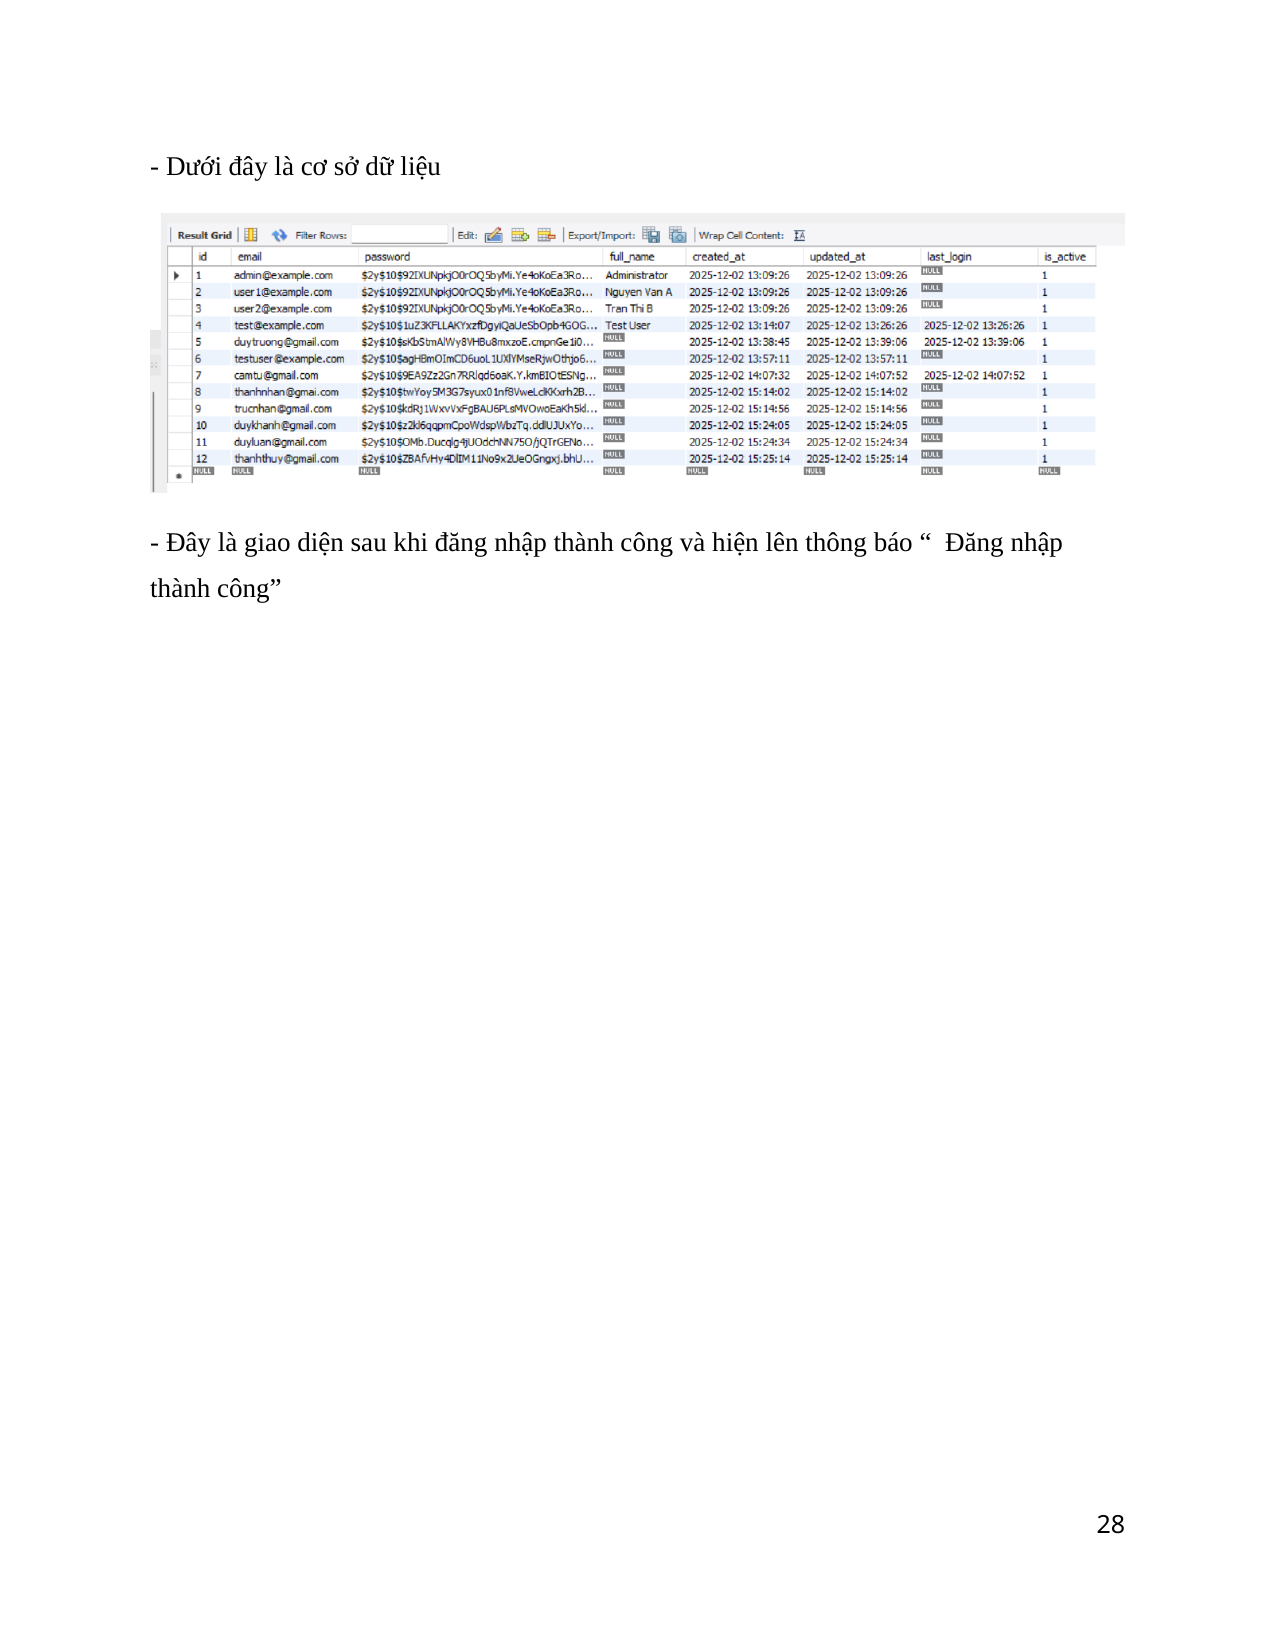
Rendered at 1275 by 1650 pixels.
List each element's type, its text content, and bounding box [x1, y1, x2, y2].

text - Đây là giao diện sau khi đăng nhập thành công và hiện lên thông báo “ Đăng nhập thành công” [150, 526, 1125, 604]
text - Dưới đây là cơ sở dữ liệu [150, 150, 1125, 181]
picture [150, 213, 1125, 493]
